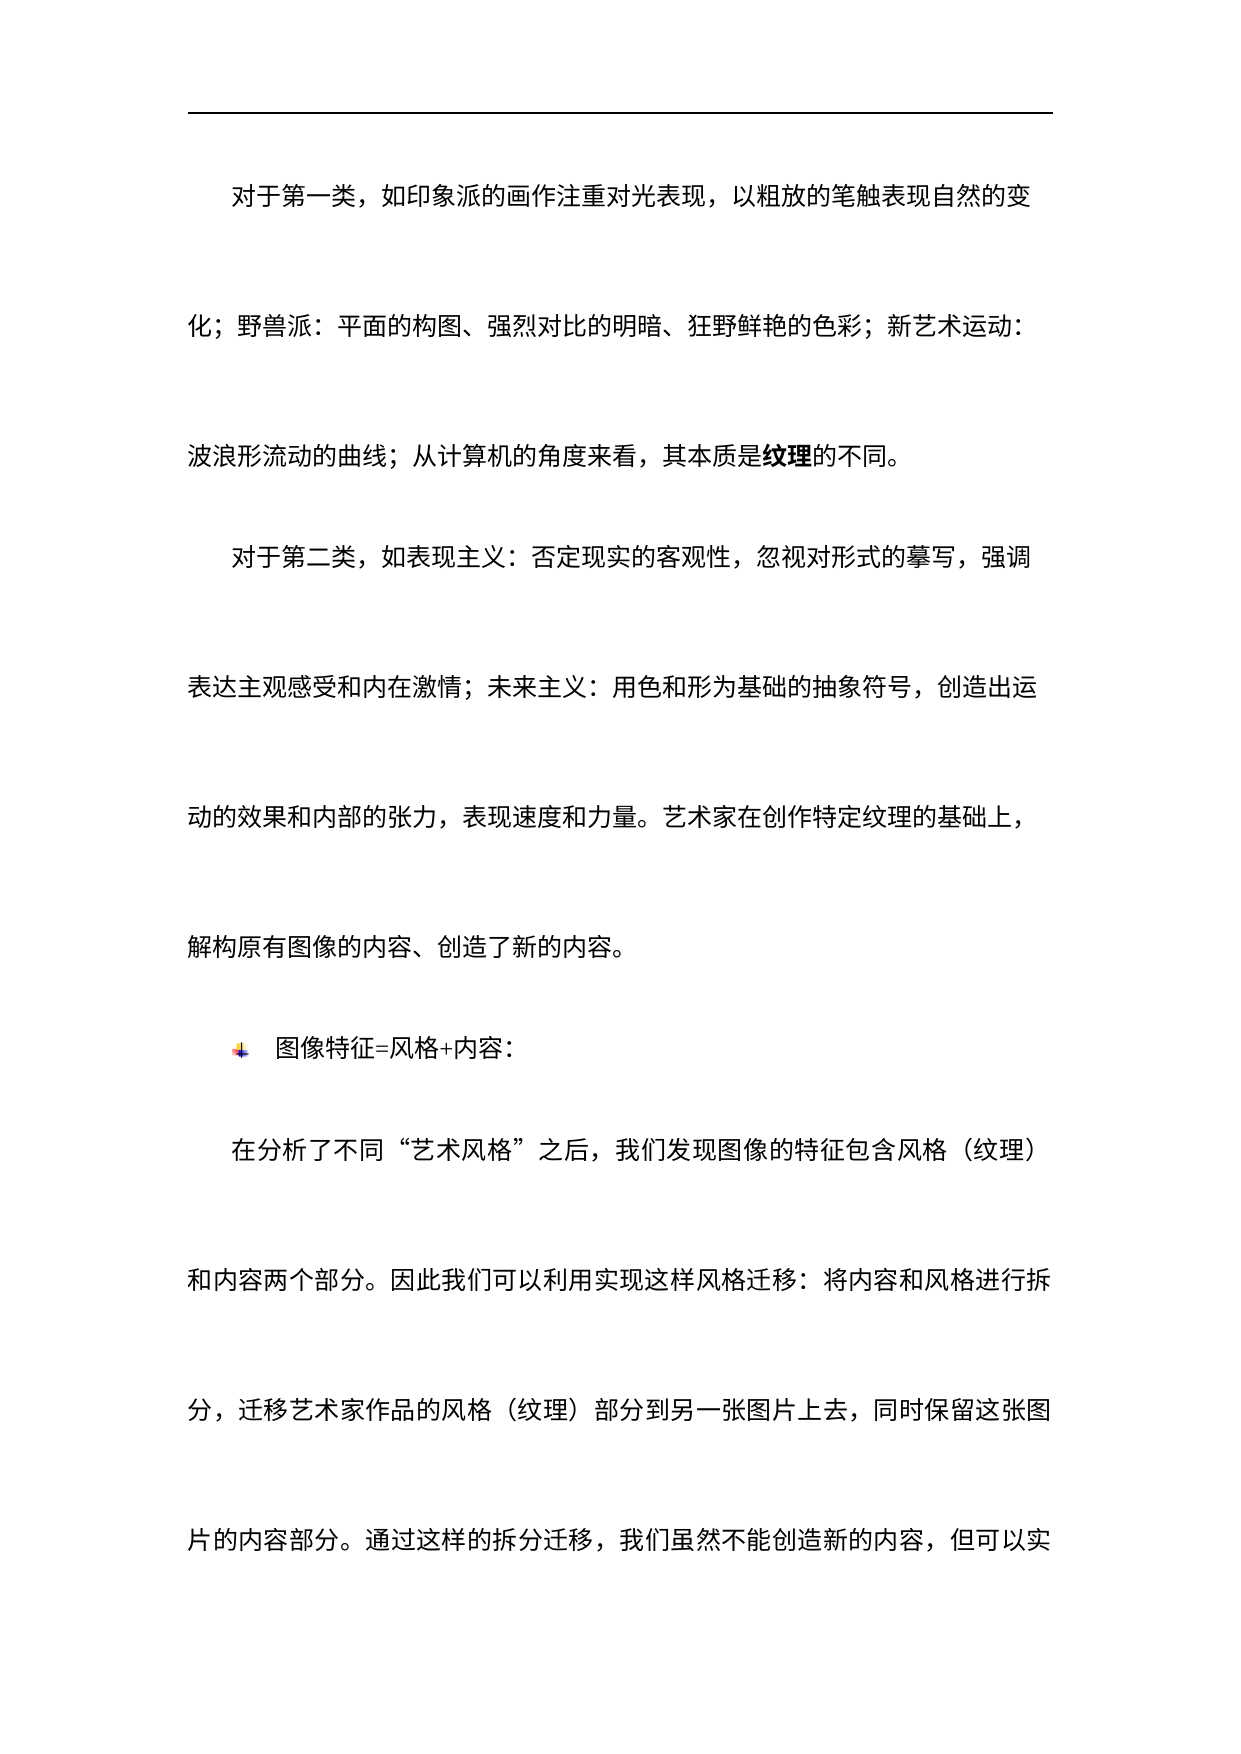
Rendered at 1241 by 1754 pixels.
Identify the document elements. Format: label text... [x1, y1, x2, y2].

list 图像特征=风格+内容： [231, 1014, 1053, 1079]
text 对于第一类，如印象派的画作注重对光表现，以粗放的笔触表现自然的变化；野兽派：平面的构图、强烈对比的明暗、狂野鲜艳的色彩；新艺术运动：波浪形流动的曲线；从计算机的角度来看，其本质是纹理的不同。 [187, 162, 1053, 487]
text 对于第二类，如表现主义：否定现实的客观性，忽视对形式的摹写，强调表达主观感受和内在激情；未来主义：用色和形为基础的抽象符号，创造出运动的效果和内部的张力，表现速度和力量。艺术家在创作特定纹理的基础上，解构原有图像的内容、创造了新的内容。 [187, 523, 1053, 978]
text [187, 1116, 1053, 1571]
picture [232, 1041, 249, 1058]
